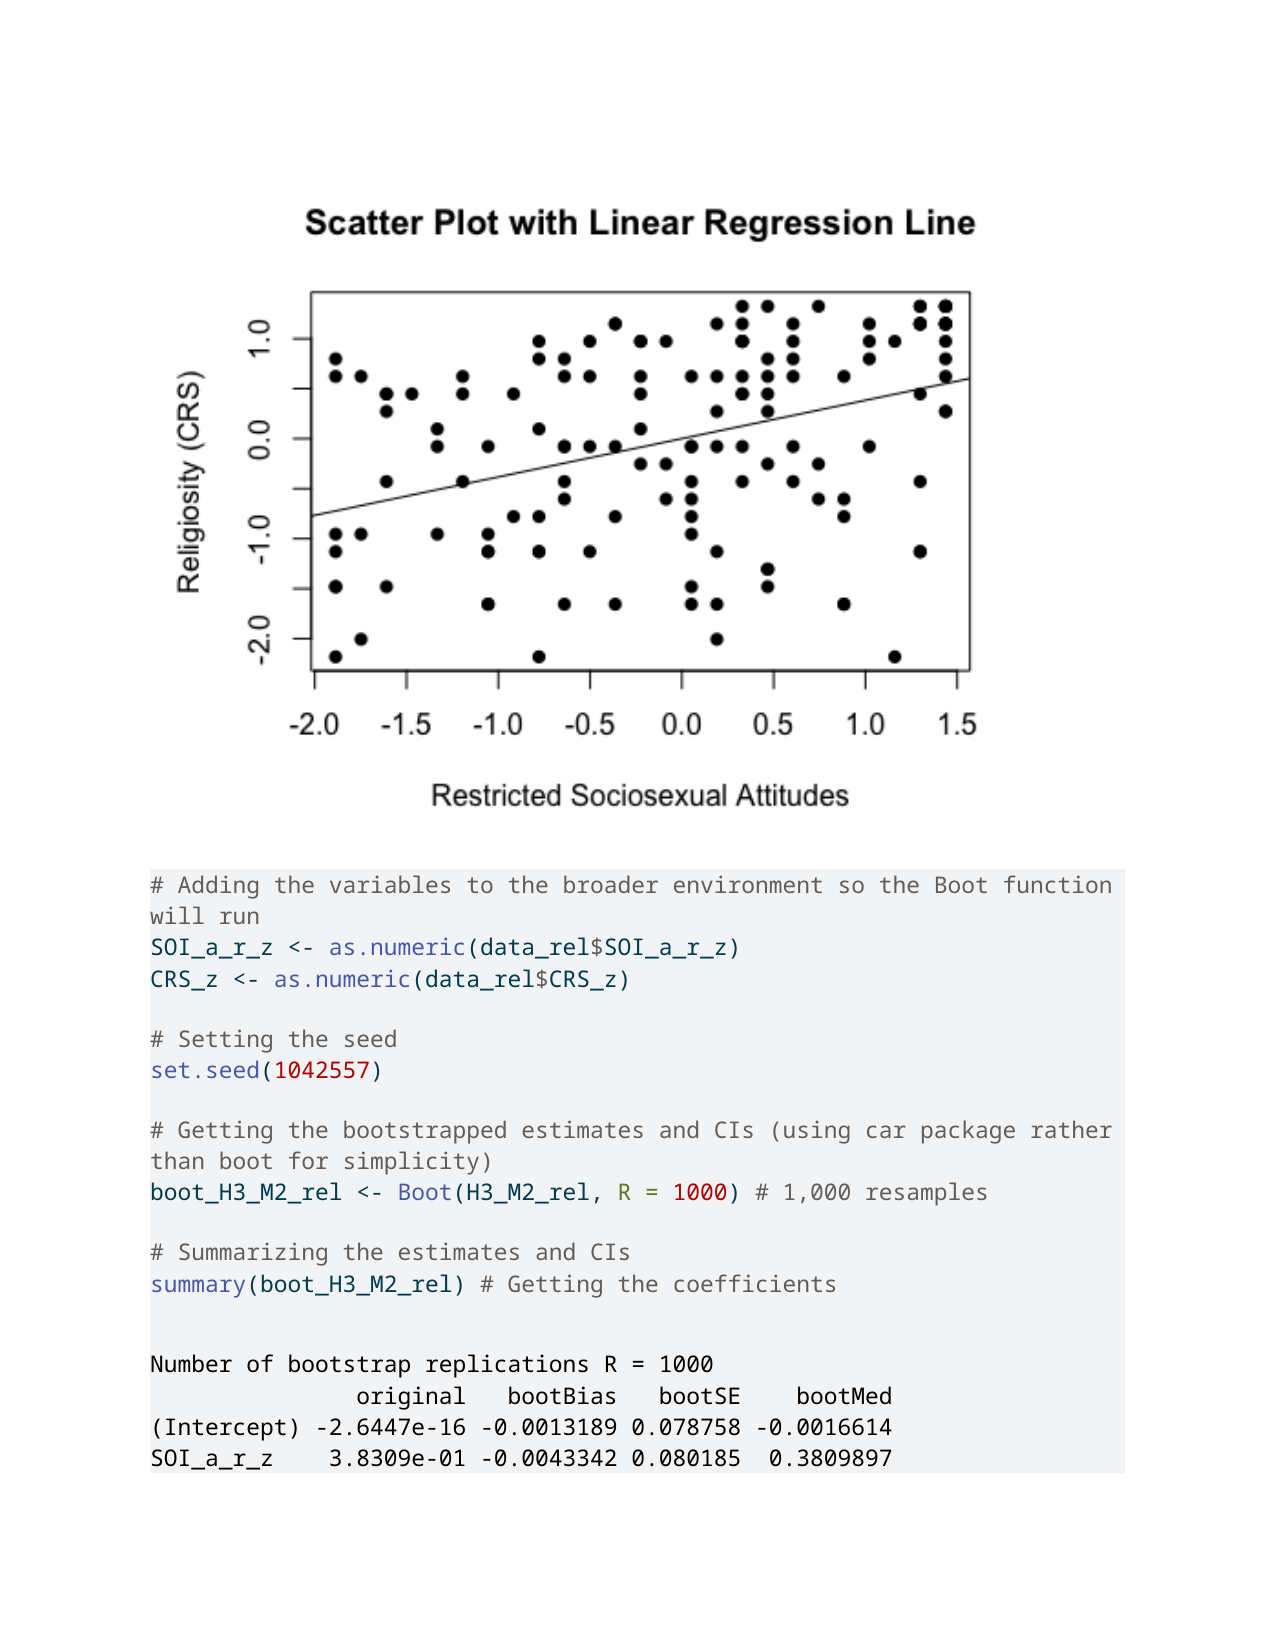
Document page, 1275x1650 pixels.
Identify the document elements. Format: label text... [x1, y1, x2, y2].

text # Adding the variables to the broader environment so the Boot function will run SOI_a_r_z <- as.numeric(data_rel$SOI_a_r_z) CRS_z <- as.numeric(data_rel$CRS_z) # Setting the seed set.seed(1042557) # Getting the bootstrapped estimates and CIs (using car package rather than boot for simplicity) boot_H3_M2_rel <- Boot(H3_M2_rel, R = 1000) # 1,000 resamples # Summarizing the estimates and CIs summary(boot_H3_M2_rel) # Getting the coefficients [150, 869, 1125, 1299]
picture [168, 150, 1044, 850]
text Number of bootstrap replications R = 1000 original bootBias bootSE bootMed (Intercept) -2.6447e-16 -0.0013189 0.078758 -0.0016614 SOI_a_r_z 3.8309e-01 -0.0043342 0.080185 0.3809897 [150, 1319, 1125, 1473]
